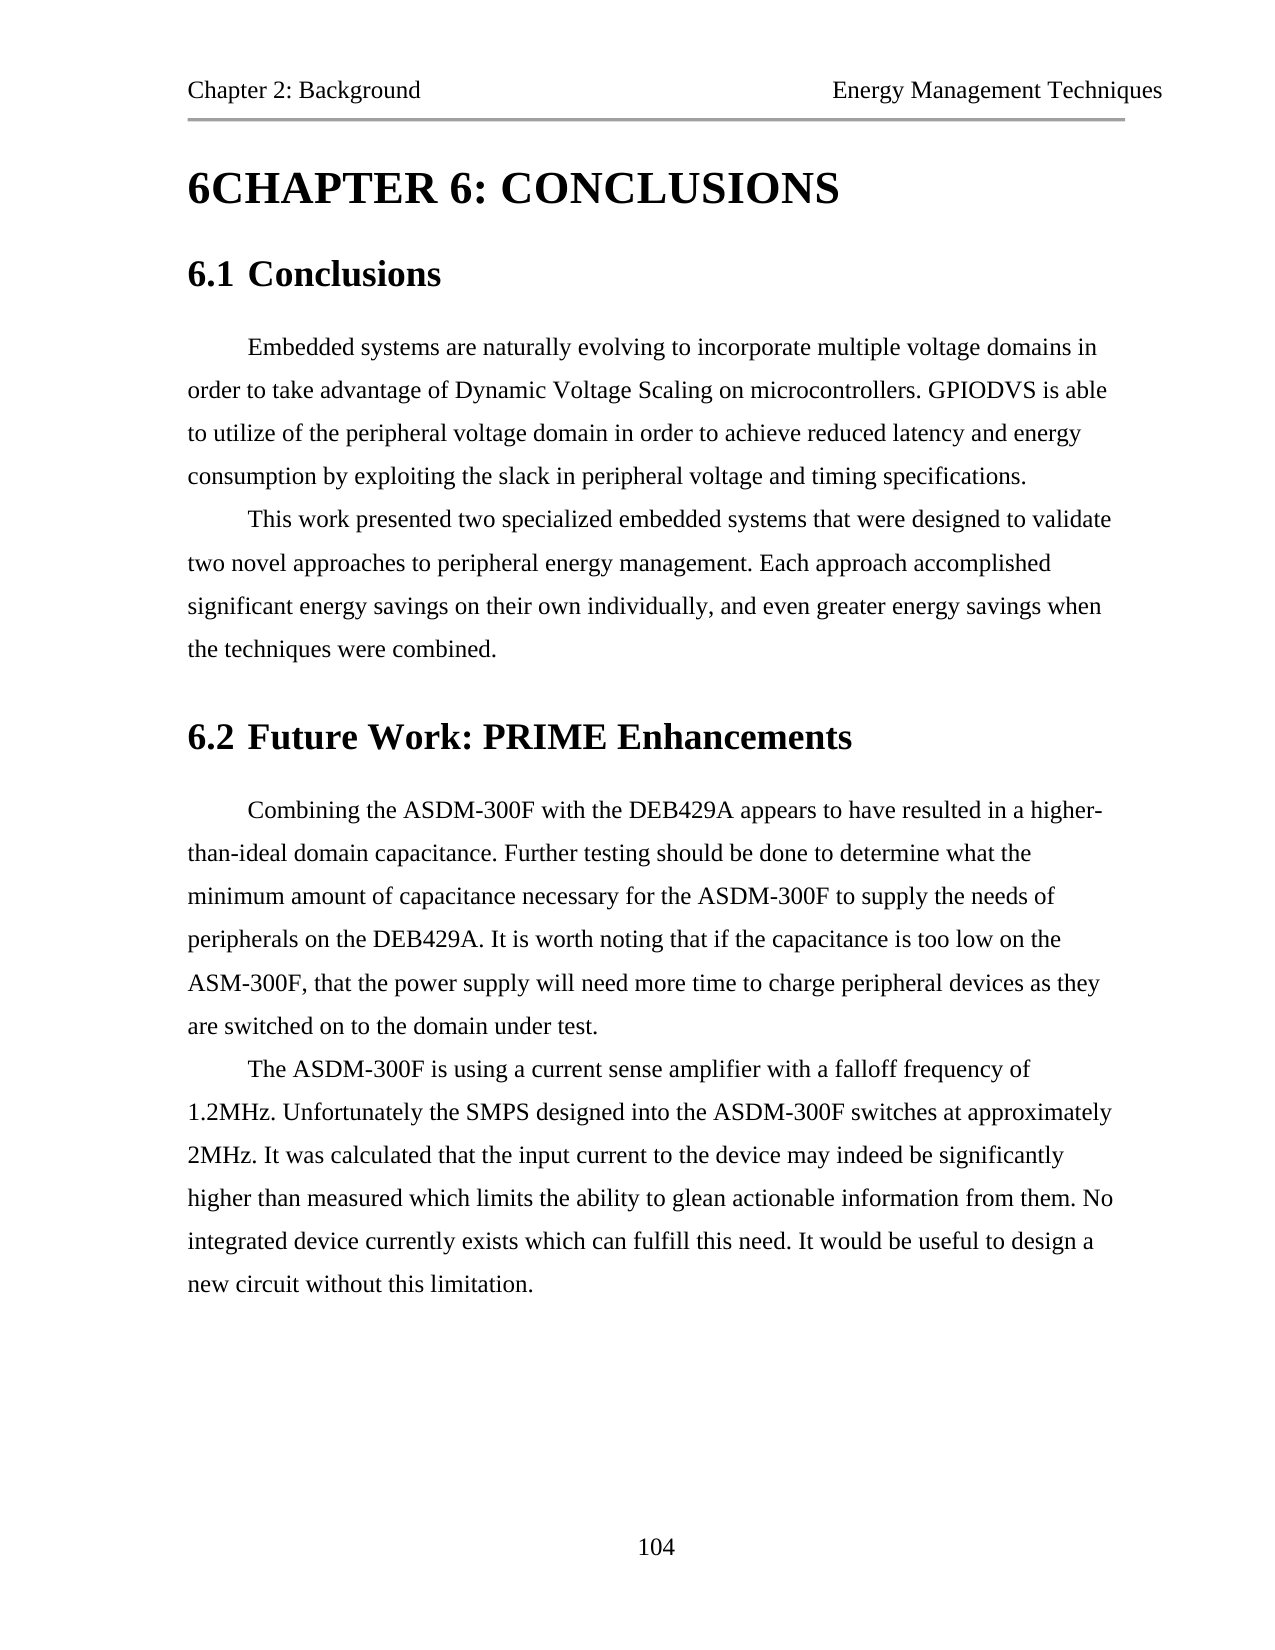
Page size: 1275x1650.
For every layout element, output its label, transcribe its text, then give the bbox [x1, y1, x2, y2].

text This work presented two specialized embedded systems that were designed to validate two novel approaches to peripheral energy management. Each approach accomplished significant energy savings on their own individually, and even greater energy savings when the techniques were combined. [187, 504, 1125, 663]
subtitle Conclusions [187, 251, 1125, 294]
text The ASDM-300F is using a current sense amplifier with a falloff frequency of 1.2MHz. Unfortunately the SMPS designed into the ASDM-300F switches at approximately 2MHz. It was calculated that the input current to the device may indeed be significantly higher than measured which limits the ability to glean actionable information from them. No integrated device currently exists which can fulfill this need. It would be useful to design a new circuit without this limitation. [187, 1054, 1125, 1298]
text Embedded systems are naturally evolving to incorporate multiple voltage domains in order to take advantage of Dynamic Voltage Scaling on microcontrollers. GPIODVS is able to utilize of the peripheral voltage domain in order to achieve reduced latency and energy consumption by exploiting the slack in peripheral voltage and timing specifications. [187, 332, 1125, 490]
subtitle Future Work: PRIME Enhancements [187, 714, 1125, 758]
text Combining the ASDM-300F with the DEB429A appears to have resulted in a higher-than-ideal domain capacitance. Further testing should be done to determine what the minimum amount of capacitance necessary for the ASDM-300F to supply the needs of peripherals on the DEB429A. It is worth noting that if the capacitance is too low on the ASM-300F, that the power supply will need more time to charge peripheral devices as they are switched on to the domain under test. [187, 795, 1125, 1039]
subtitle Chapter 6: Conclusions [187, 161, 1125, 214]
